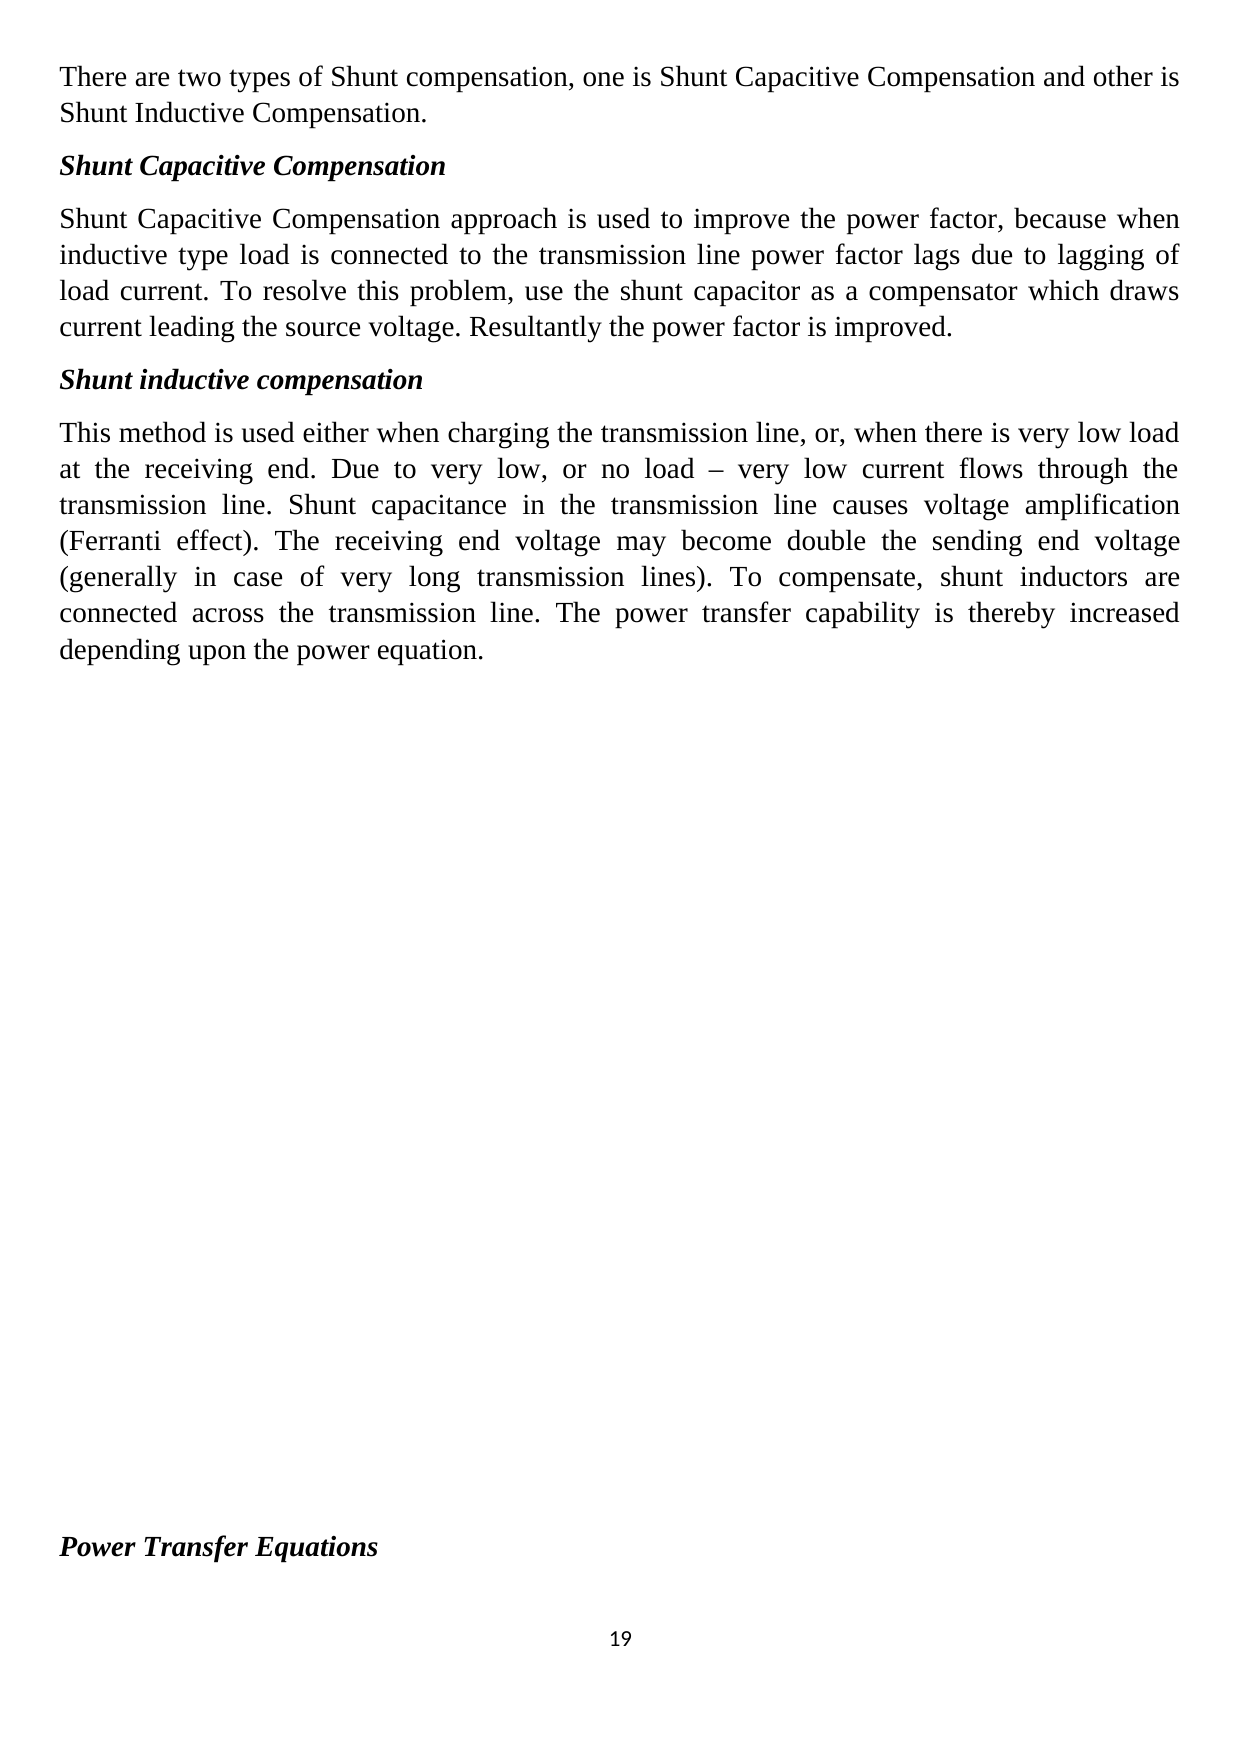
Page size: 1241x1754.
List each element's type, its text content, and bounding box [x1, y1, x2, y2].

text Shunt Capacitive Compensation approach is used to improve the power factor, because when inductive type load is connected to the transmission line power factor lags due to lagging of load current. To resolve this problem, use the shunt capacitor as a compensator which draws current leading the source voltage. Resultantly the power factor is improved. [59, 201, 1181, 343]
text There are two types of Shunt compensation, one is Shunt Capacitive Compensation and other is Shunt Inductive Compensation. [59, 59, 1181, 129]
text This method is used either when charging the transmission line, or, when there is very low load at the receiving end. Due to very low, or no load – very low current flows through the transmission line. Shunt capacitance in the transmission line causes voltage amplification (Ferranti effect). The receiving end voltage may become double the sending end voltage (generally in case of very long transmission lines). To compensate, shunt inductors are connected across the transmission line. The power transfer capability is thereby increased depending upon the power equation. [59, 415, 1181, 665]
text Power Transfer Equations [59, 1529, 1181, 1563]
text Shunt inductive compensation [59, 362, 1181, 396]
text Shunt Capacitive Compensation [59, 148, 1181, 182]
